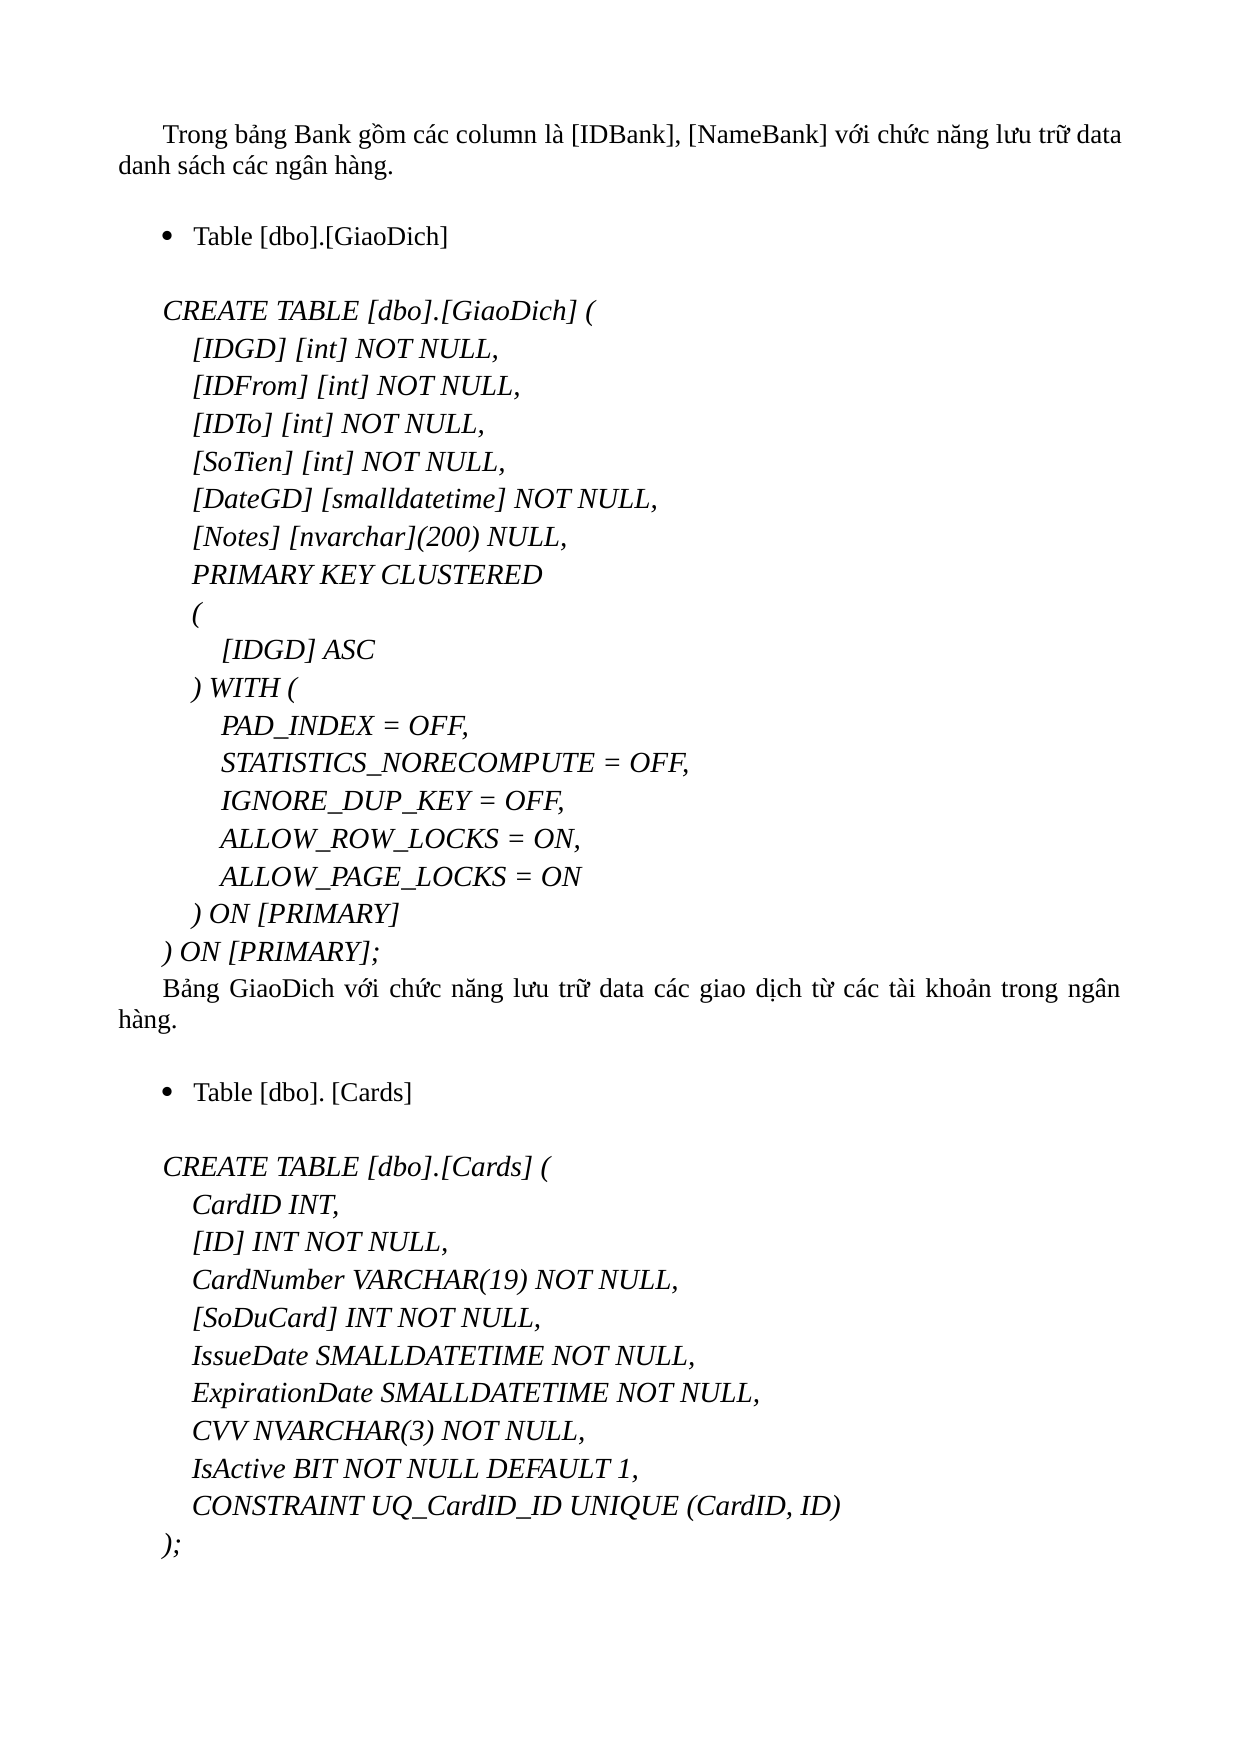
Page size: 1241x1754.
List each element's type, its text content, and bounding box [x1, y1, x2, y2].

text ) ON [PRIMARY] [118, 896, 1122, 930]
text IsActive BIT NOT NULL DEFAULT 1, [118, 1451, 1122, 1484]
text CREATE TABLE [dbo].[Cards] ( [118, 1149, 1122, 1183]
text PRIMARY KEY CLUSTERED [118, 557, 1122, 591]
text CREATE TABLE [dbo].[GiaoDich] ( [118, 293, 1122, 327]
text CardNumber VARCHAR(19) NOT NULL, [118, 1262, 1122, 1296]
text Trong bảng Bank gồm các column là [IDBank], [NameBank] với chức năng lưu trữ data danh sách các ngân hàng. [118, 118, 1122, 180]
text [IDGD] ASC [118, 632, 1122, 666]
text [DateGD] [smalldatetime] NOT NULL, [118, 482, 1122, 515]
text CONSTRAINT UQ_CardID_ID UNIQUE (CardID, ID) [118, 1488, 1122, 1522]
text ( [118, 595, 1122, 628]
list Table [dbo].[GiaoDich] [118, 220, 1122, 251]
text [IDGD] [int] NOT NULL, [118, 331, 1122, 364]
text ) WITH ( [118, 670, 1122, 704]
text ALLOW_ROW_LOCKS = ON, [118, 821, 1122, 854]
text ExpirationDate SMALLDATETIME NOT NULL, [118, 1375, 1122, 1409]
text STATISTICS_NORECOMPUTE = OFF, [118, 746, 1122, 779]
text ); [118, 1526, 1122, 1560]
text [Notes] [nvarchar](200) NULL, [118, 519, 1122, 553]
text PAD_INDEX = OFF, [118, 708, 1122, 741]
text IssueDate SMALLDATETIME NOT NULL, [118, 1338, 1122, 1371]
text [IDFrom] [int] NOT NULL, [118, 368, 1122, 402]
text ) ON [PRIMARY]; [118, 934, 1122, 968]
text IGNORE_DUP_KEY = OFF, [118, 783, 1122, 817]
text CardID INT, [118, 1187, 1122, 1220]
text [SoTien] [int] NOT NULL, [118, 444, 1122, 477]
text CVV NVARCHAR(3) NOT NULL, [118, 1413, 1122, 1447]
text [IDTo] [int] NOT NULL, [118, 406, 1122, 440]
text [SoDuCard] INT NOT NULL, [118, 1300, 1122, 1333]
list Table [dbo]. [Cards] [118, 1076, 1122, 1107]
text [ID] INT NOT NULL, [118, 1224, 1122, 1258]
text Bảng GiaoDich với chức năng lưu trữ data các giao dịch từ các tài khoản trong ngân hàng. [118, 972, 1122, 1034]
text ALLOW_PAGE_LOCKS = ON [118, 859, 1122, 892]
